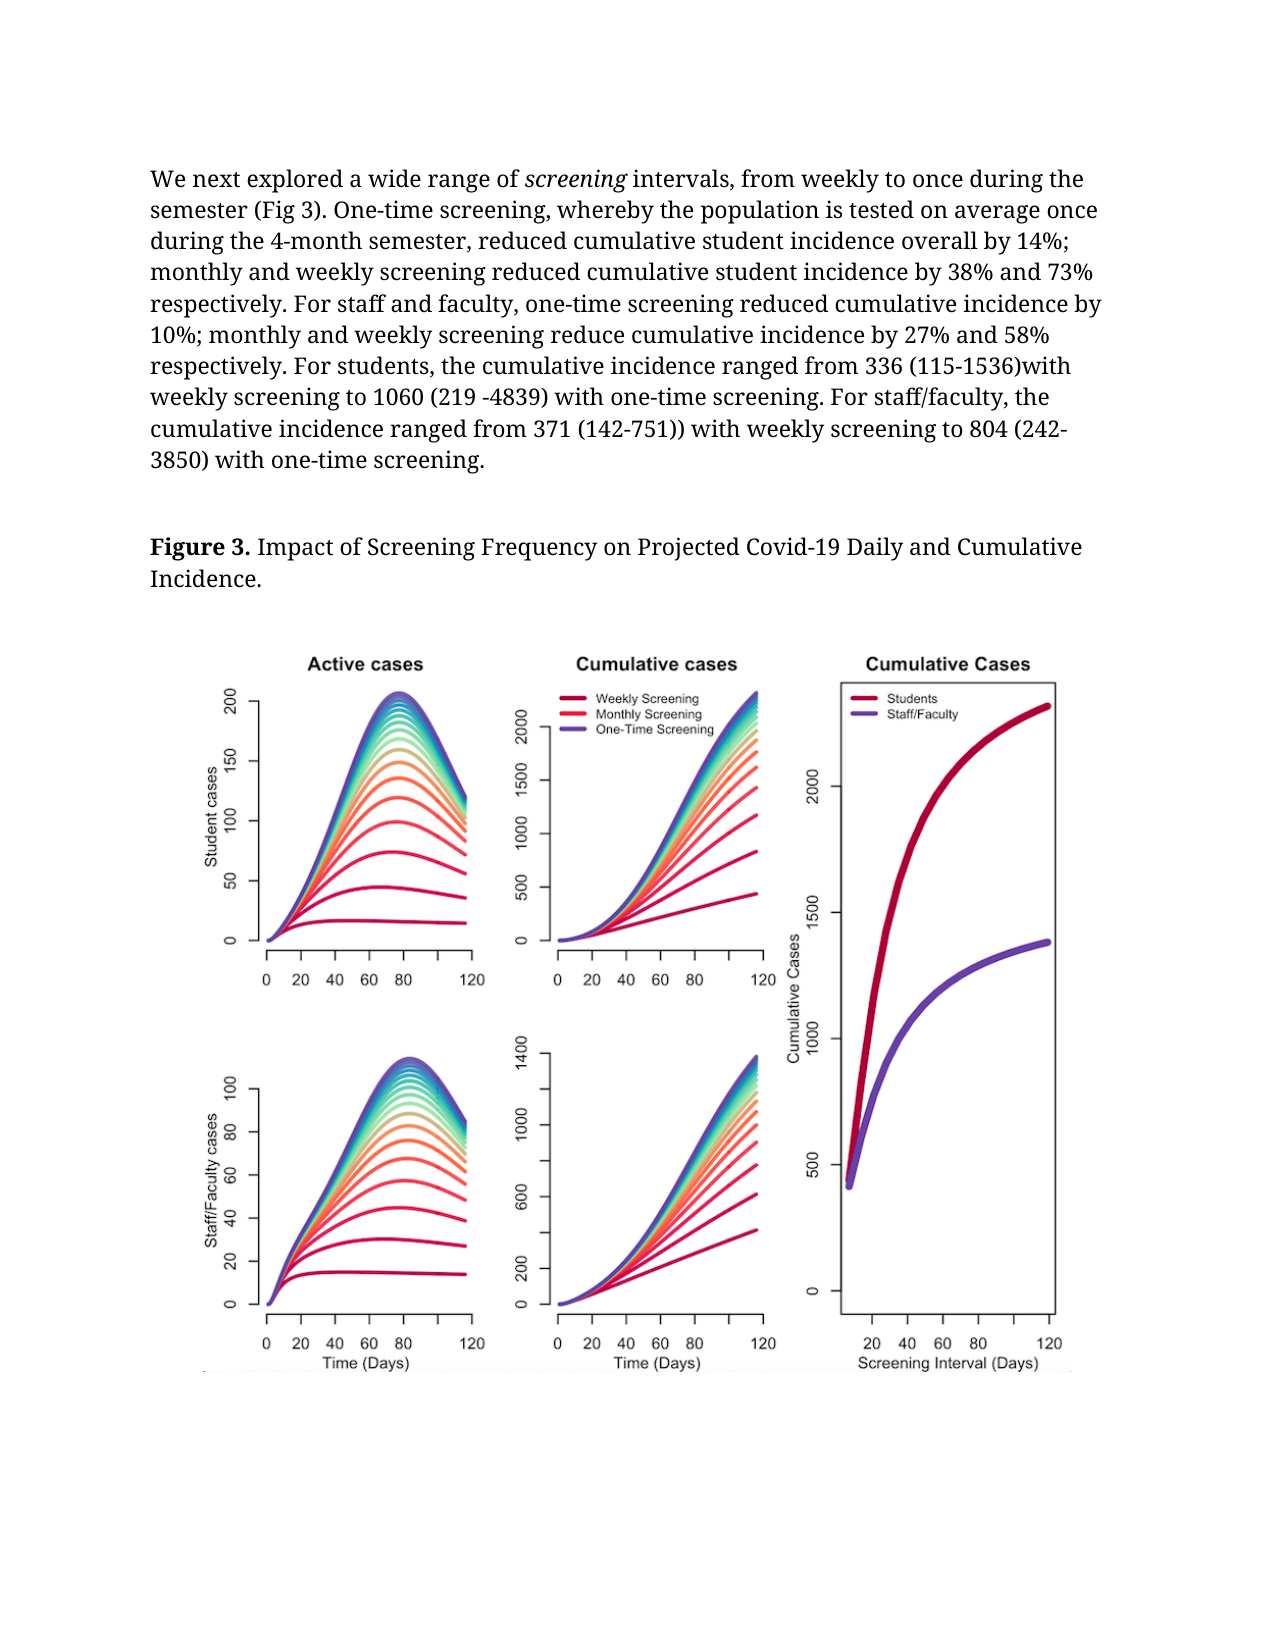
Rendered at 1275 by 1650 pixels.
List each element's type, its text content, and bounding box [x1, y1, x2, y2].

text Figure 3. Impact of Screening Frequency on Projected Covid-19 Daily and Cumulative Incidence. [150, 531, 1125, 594]
picture [203, 650, 1072, 1372]
text We next explored a wide range of screening intervals, from weekly to once during the semester (Fig 3). One-time screening, whereby the population is tested on average once during the 4-month semester, reduced cumulative student incidence overall by 14%; monthly and weekly screening reduced cumulative student incidence by 38% and 73% respectively. For staff and faculty, one-time screening reduced cumulative incidence by 10%; monthly and weekly screening reduce cumulative incidence by 27% and 58% respectively. For students, the cumulative incidence ranged from 336 (115-1536)with weekly screening to 1060 (219 -4839) with one-time screening. For staff/faculty, the cumulative incidence ranged from 371 (142-751)) with weekly screening to 804 (242-3850) with one-time screening. [150, 162, 1125, 475]
